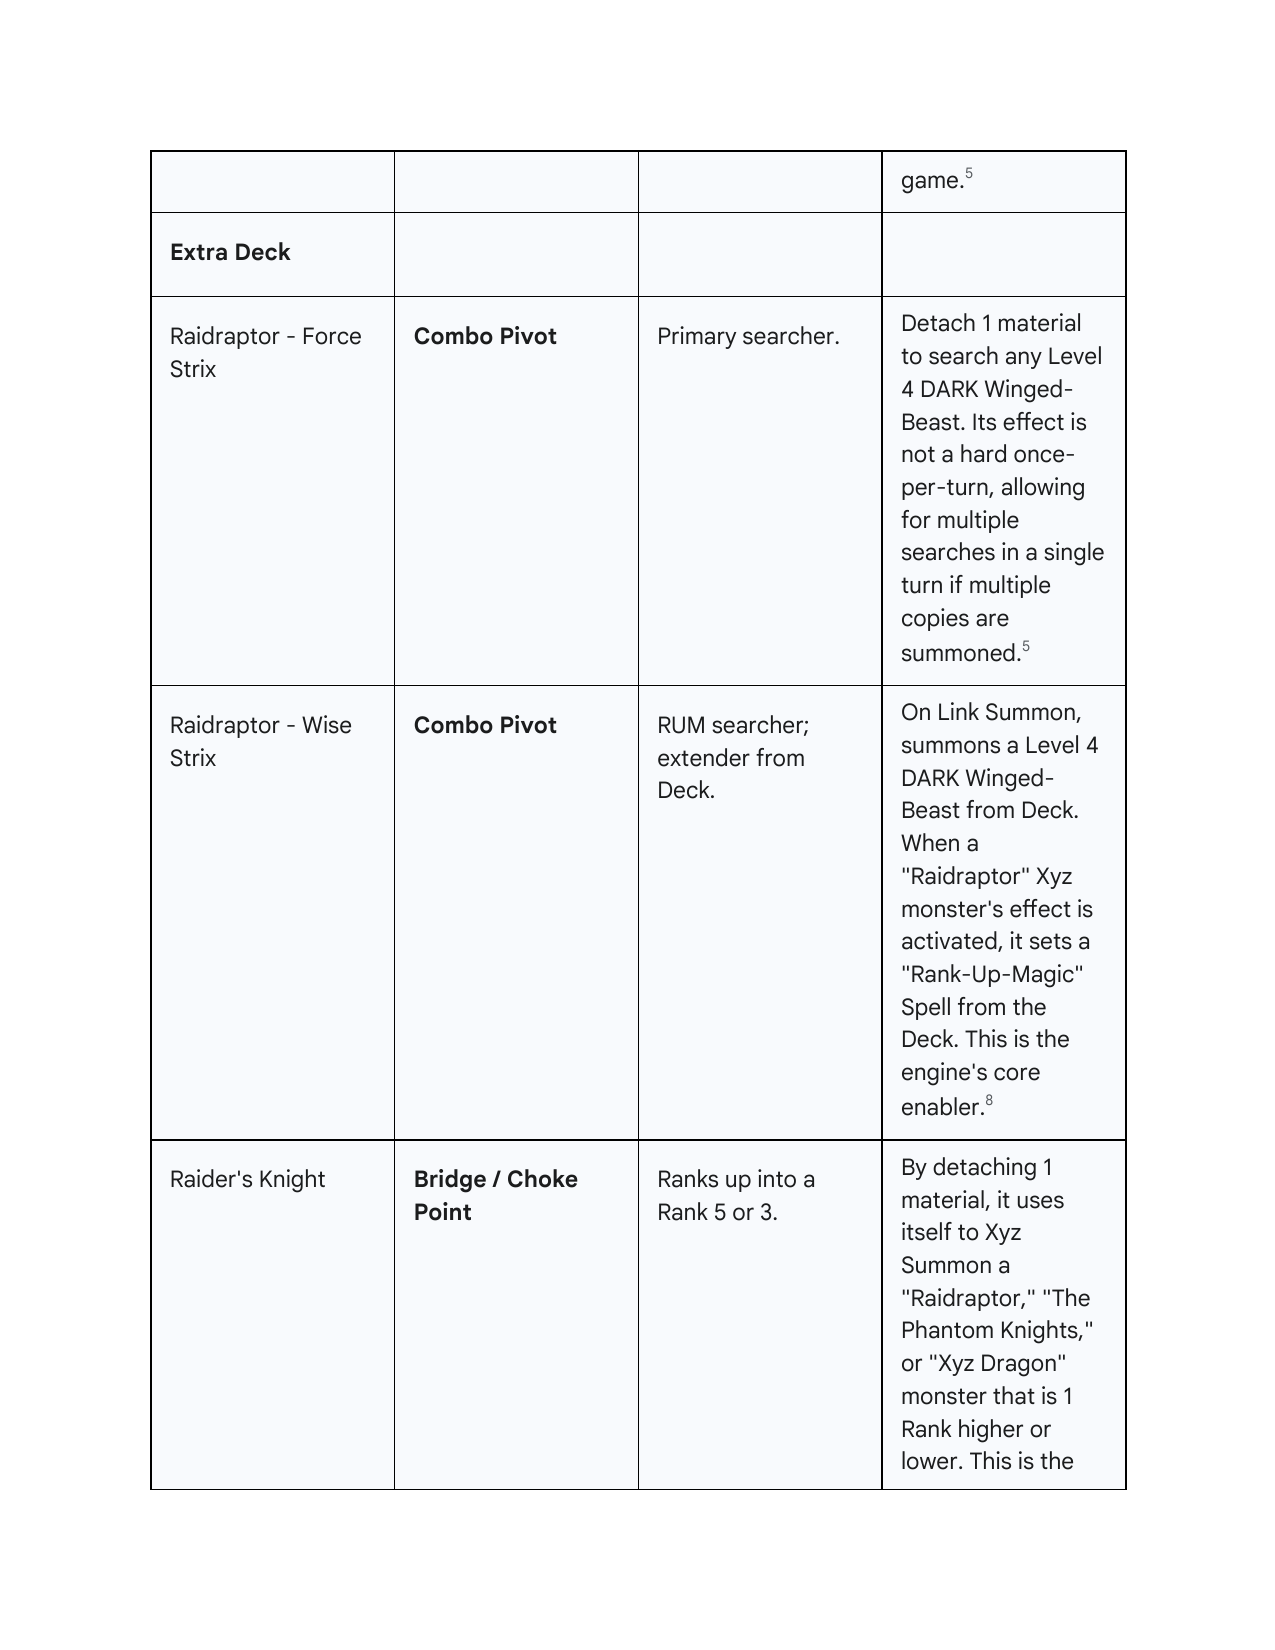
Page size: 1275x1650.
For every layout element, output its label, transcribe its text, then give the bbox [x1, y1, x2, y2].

table_cell Combo Pivot [395, 297, 638, 684]
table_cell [395, 1141, 638, 1489]
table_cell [883, 152, 1125, 212]
table_cell Raider's Knight [152, 1141, 394, 1489]
table_cell RUM searcher; extender from Deck. [639, 686, 881, 1139]
table_cell On Link Summon, summons a Level 4 DARK Winged-Beast from Deck. When a "Raidraptor" Xyz monster's effect is activated, it sets a "Rank-Up-Magic" Spell from the Deck. This is the engine's core enabler.8 [883, 686, 1125, 1139]
table_cell Detach 1 material to search any Level 4 DARK Winged-Beast. Its effect is not a hard once-per-turn, allowing for multiple searches in a single turn if multiple copies are summoned.5 [883, 297, 1125, 684]
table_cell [152, 152, 394, 212]
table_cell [395, 152, 638, 212]
table_cell Raidraptor - Force Strix [152, 297, 394, 684]
table_cell [883, 213, 1125, 296]
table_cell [639, 1141, 881, 1489]
table_cell Raidraptor - Wise Strix [152, 686, 394, 1139]
table_cell Combo Pivot [395, 686, 638, 1139]
table_cell Primary searcher. [639, 297, 881, 684]
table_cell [883, 1141, 1125, 1489]
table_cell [639, 152, 881, 212]
table_cell [395, 213, 638, 296]
table_cell Extra Deck [152, 213, 394, 296]
table_cell [639, 213, 881, 296]
